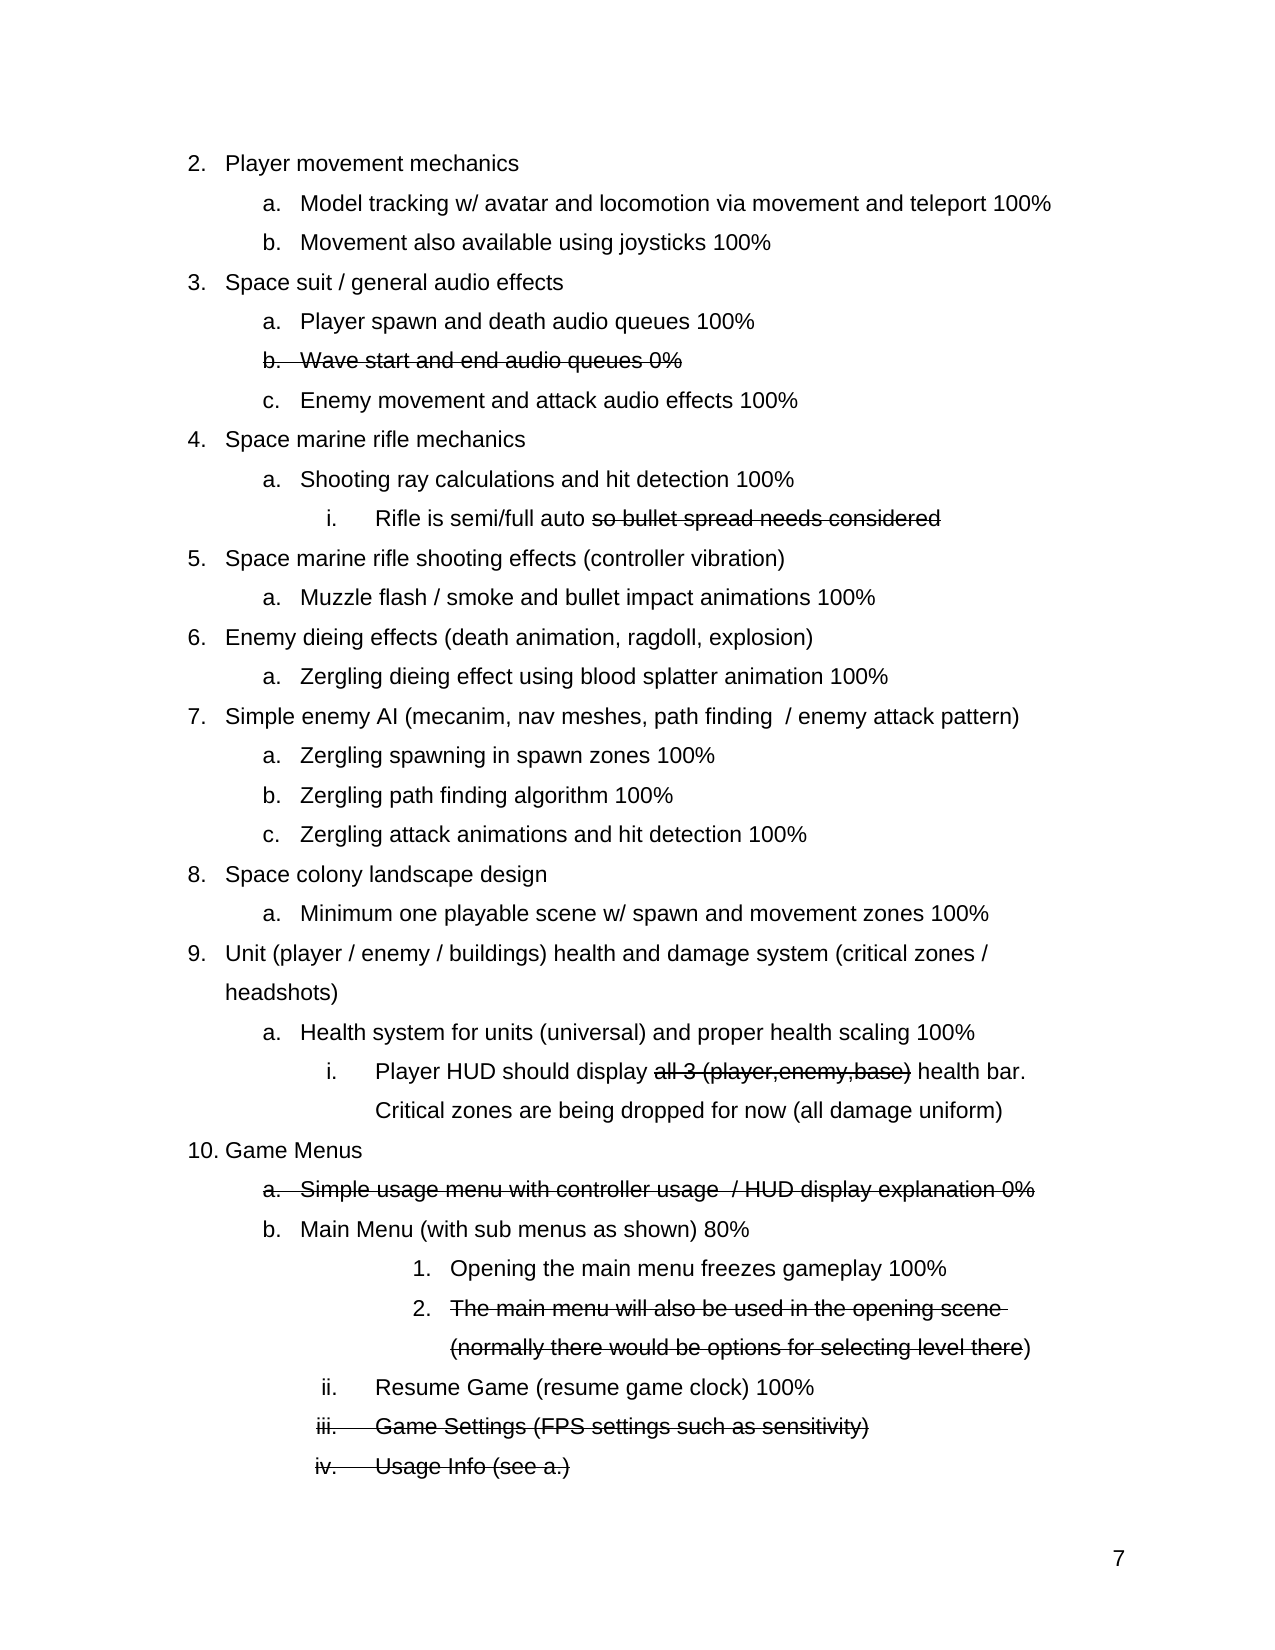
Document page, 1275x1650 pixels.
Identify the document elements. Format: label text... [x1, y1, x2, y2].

list Simple enemy AI (mecanim, nav meshes, path finding / enemy attack pattern) [187, 703, 1067, 729]
list Simple usage menu with controller usage / HUD display explanation 0% [262, 1176, 1067, 1203]
list Unit (player / enemy / buildings) health and damage system (critical zones / headshots) [187, 939, 1067, 1005]
list Resume Game (resume game clock) 100% [337, 1374, 1067, 1400]
list Player spawn and death audio queues 100% [262, 308, 1067, 334]
list The main menu will also be used in the opening scene (normally there would be options for selecting level there) [412, 1295, 1067, 1361]
list Game Menus [187, 1137, 1067, 1163]
list Enemy movement and attack audio effects 100% [262, 387, 1067, 413]
list Health system for units (universal) and proper health scaling 100% [262, 1018, 1067, 1045]
list Game Settings (FPS settings such as sensitivity) [337, 1413, 1067, 1440]
list Wave start and end audio queues 0% [262, 347, 1067, 374]
list Space marine rifle shooting effects (controller vibration) [187, 545, 1067, 571]
list Movement also available using joysticks 100% [262, 229, 1067, 255]
list Zergling attack animations and hit detection 100% [262, 821, 1067, 847]
list Muzzle flash / smoke and bullet impact animations 100% [262, 584, 1067, 611]
list Zergling spawning in spawn zones 100% [262, 742, 1067, 768]
list Model tracking w/ avatar and locomotion via movement and teleport 100% [262, 189, 1067, 216]
list Minimum one playable scene w/ spawn and movement zones 100% [262, 900, 1067, 926]
list Player movement mechanics [187, 150, 1067, 176]
list Space suit / general audio effects [187, 268, 1067, 295]
list Zergling dieing effect using blood splatter animation 100% [262, 663, 1067, 689]
list Zergling path finding algorithm 100% [262, 782, 1067, 808]
list Enemy dieing effects (death animation, ragdoll, explosion) [187, 624, 1067, 650]
list Opening the main menu freezes gameplay 100% [412, 1255, 1067, 1282]
list Usage Info (see a.) [337, 1453, 1067, 1479]
list Space marine rifle mechanics [187, 426, 1067, 453]
list Player HUD should display all 3 (player,enemy,base) health bar. Critical zones are being dropped for now (all damage uniform) [337, 1058, 1067, 1124]
list Shooting ray calculations and hit detection 100% [262, 466, 1067, 492]
list Main Menu (with sub menus as shown) 80% [262, 1216, 1067, 1242]
list Rifle is semi/full auto so bullet spread needs considered [337, 505, 1067, 532]
list Space colony landscape design [187, 861, 1067, 887]
